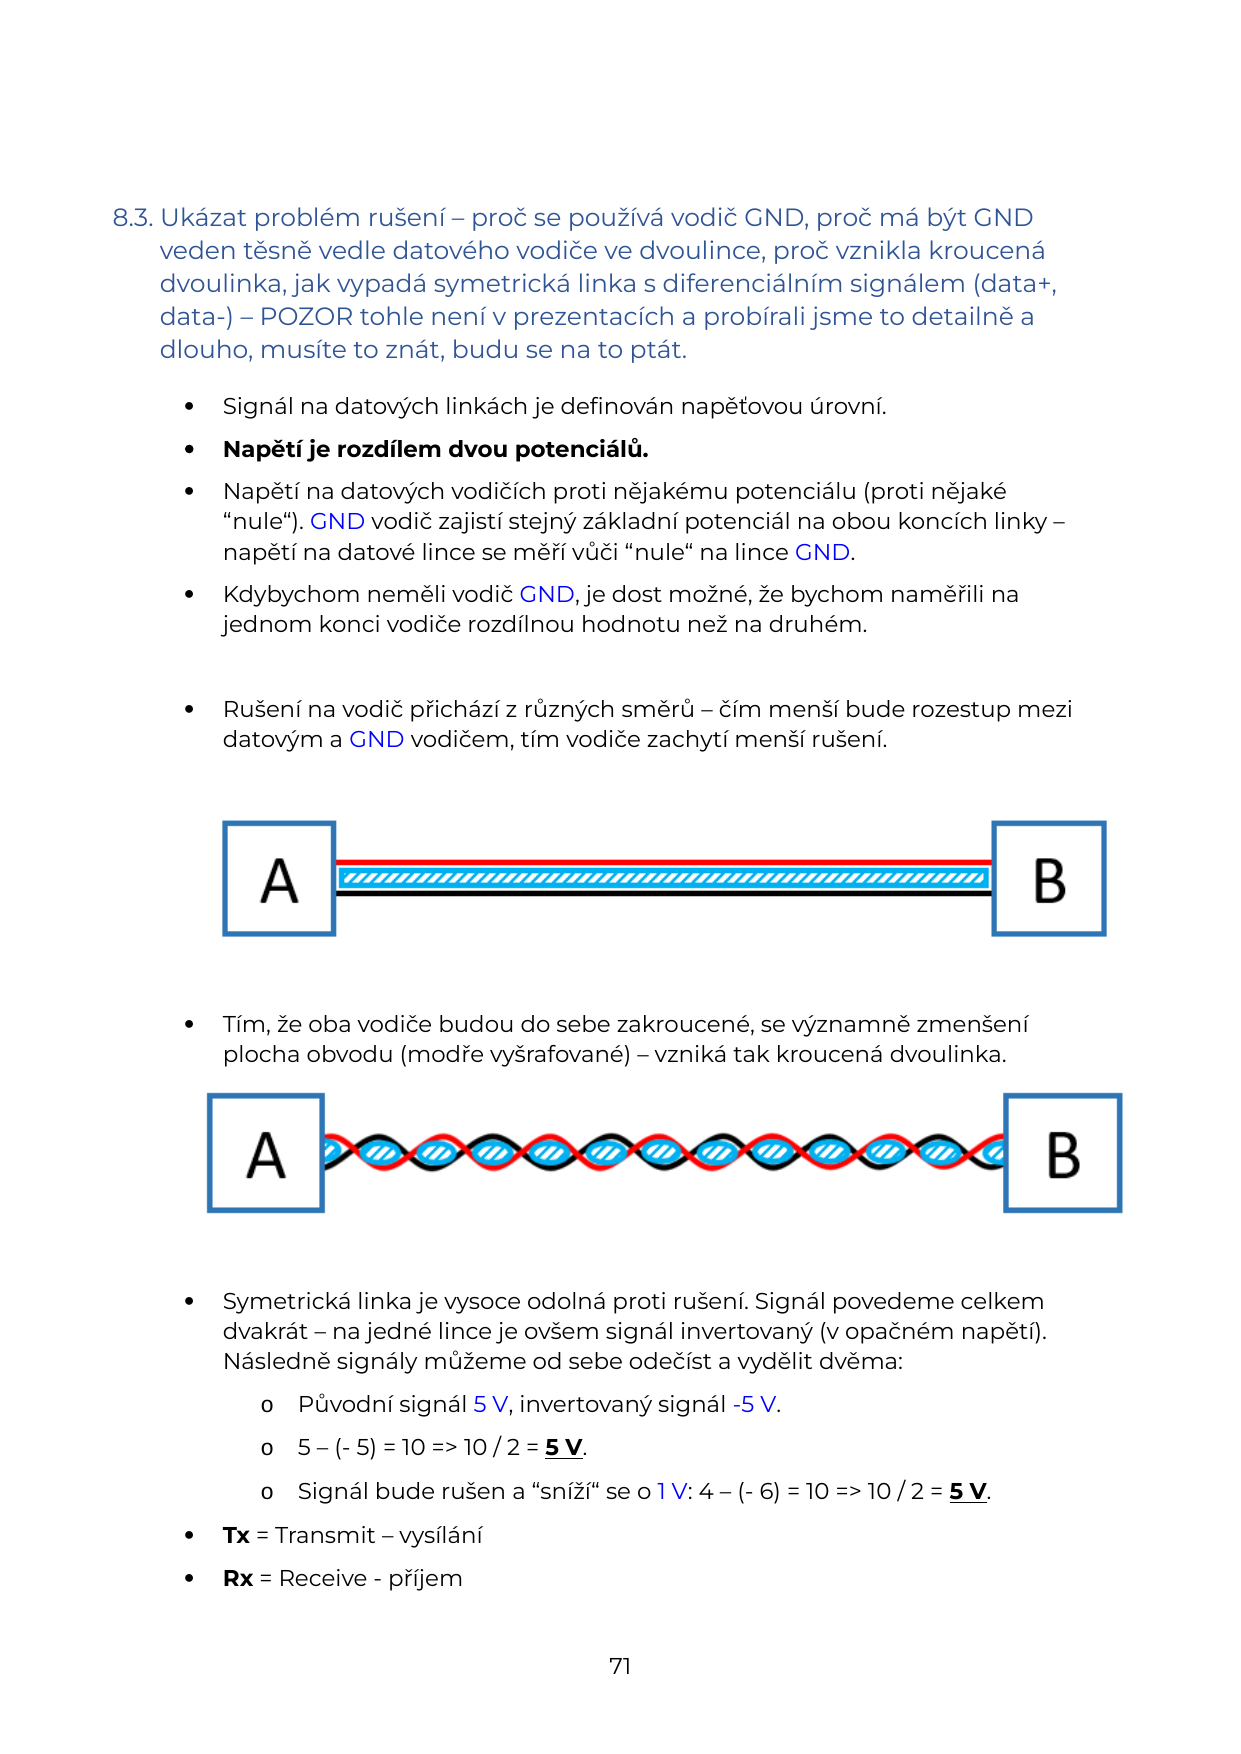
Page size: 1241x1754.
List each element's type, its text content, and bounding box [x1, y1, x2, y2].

text Napětí je rozdílem dvou potenciálů. [185, 435, 1093, 463]
text Tx = Transmit – vysílání [185, 1521, 1093, 1549]
text Symetrická linka je vysoce odolná proti rušení. Signál povedeme celkem dvakrát – na jedné lince je ovšem signál invertovaný (v opačném napětí). Následně signály můžeme od sebe odečíst a vydělit dvěma: [185, 1287, 1093, 1375]
text Ukázat problém rušení – proč se používá vodič GND, proč má být GND veden těsně vedle datového vodiče ve dvoulince, proč vznikla kroucená dvoulinka, jak vypadá symetrická linka s diferenciálním signálem (data+, data-) – POZOR tohle není v prezentacích a probírali jsme to detailně a dlouho, musíte to znát, budu se na to ptát. [112, 203, 1093, 365]
picture [185, 811, 1130, 953]
text Napětí na datových vodičích proti nějakému potenciálu (proti nějaké “nule“). GND vodič zajistí stejný základní potenciál na obou koncích linky – napětí na datové lince se měří vůči “nule“ na lince GND. [185, 477, 1093, 566]
text Rušení na vodič přichází z různých směrů – čím menší bude rozestup mezi datovým a GND vodičem, tím vodiče zachytí menší rušení. [185, 696, 1093, 754]
text Signál na datových linkách je definován napěťovou úrovní. [185, 392, 1093, 420]
picture [185, 1082, 1130, 1230]
text Tím, že oba vodiče budou do sebe zakroucené, se významně zmenšení plocha obvodu (modře vyšrafované) – vzniká tak kroucená dvoulinka. [185, 1010, 1093, 1068]
text Rx = Receive - příjem [185, 1564, 1093, 1592]
list 5 – (- 5) = 10 => 10 / 2 = 5 V. [260, 1434, 1093, 1463]
list Původní signál 5 V, invertovaný signál -5 V. [260, 1390, 1093, 1419]
list Signál bude rušen a “sníží“ se o 1 V: 4 – (- 6) = 10 => 10 / 2 = 5 V. [260, 1477, 1093, 1507]
text Kdybychom neměli vodič GND, je dost možné, že bychom naměřili na jednom konci vodiče rozdílnou hodnotu než na druhém. [185, 580, 1093, 638]
